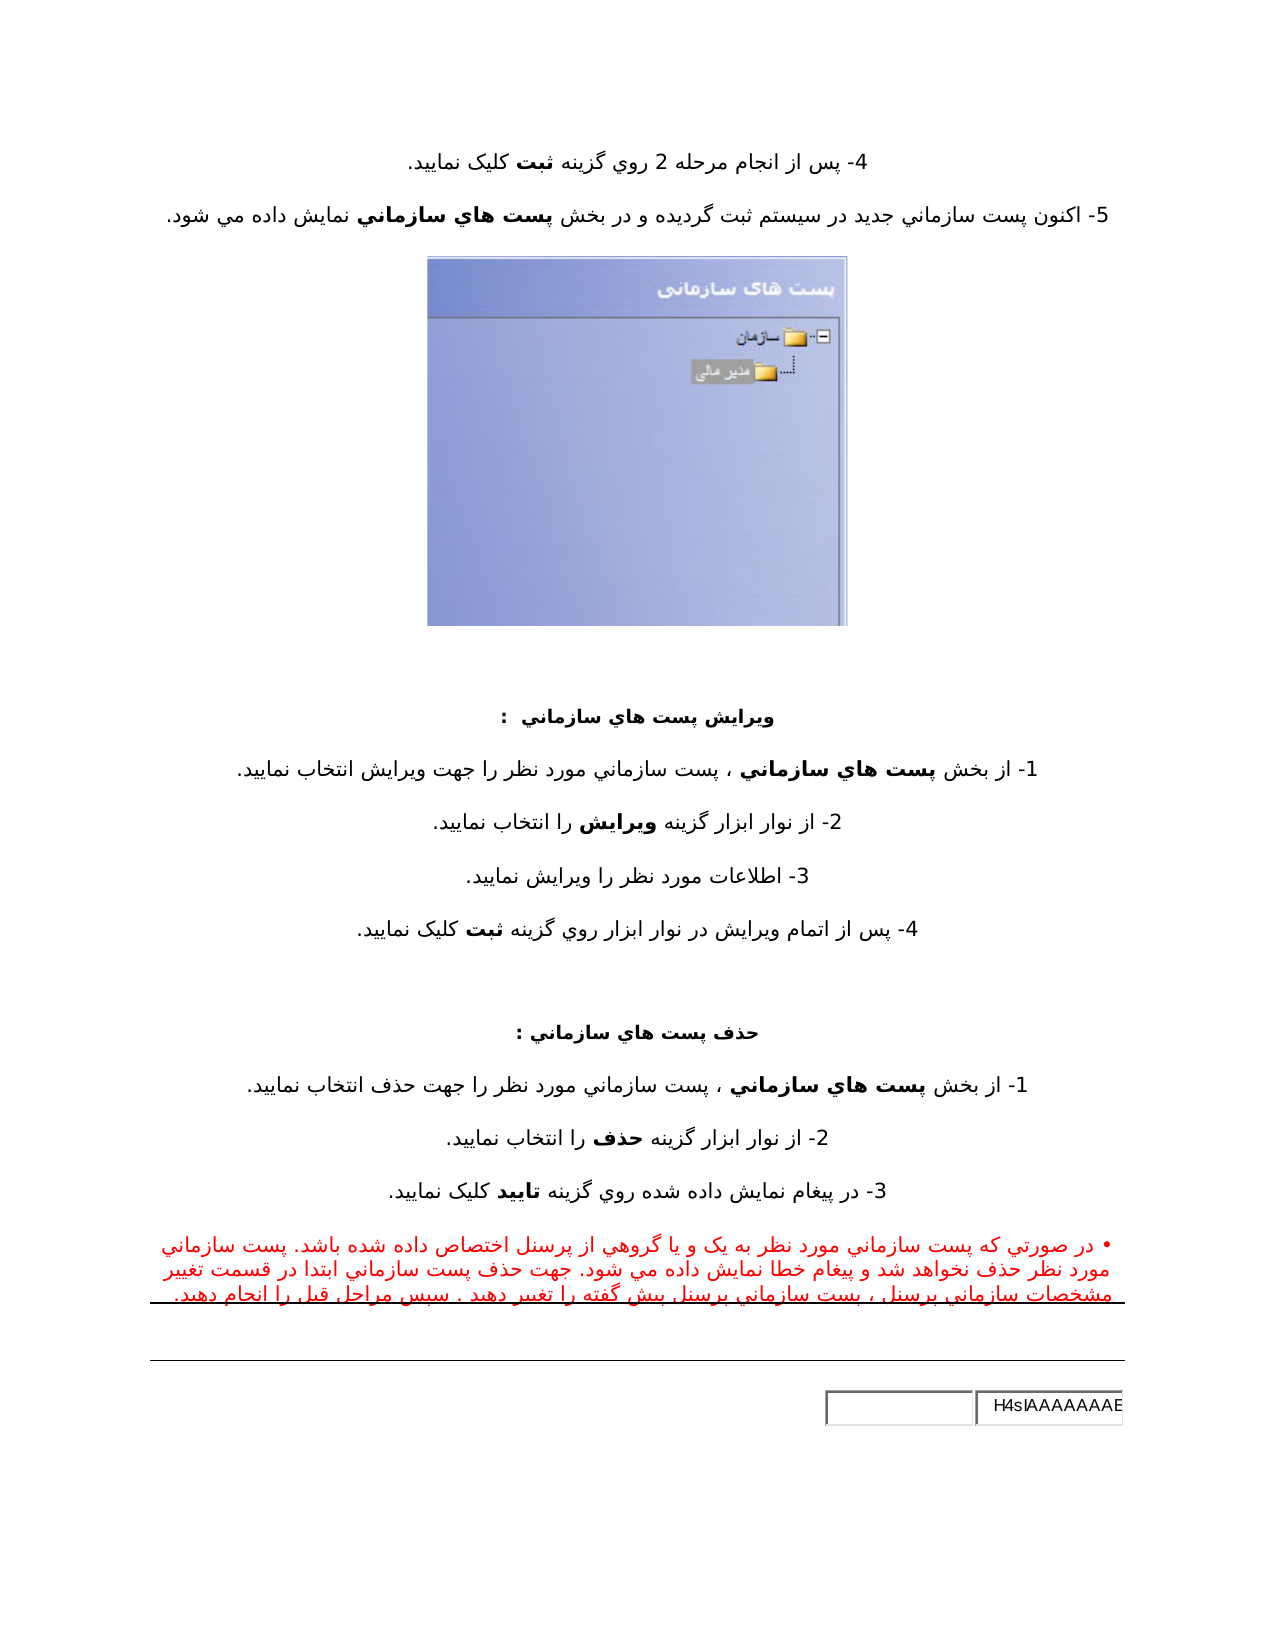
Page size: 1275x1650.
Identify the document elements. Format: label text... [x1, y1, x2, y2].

text • در صورتي که پست سازماني مورد نظر به يک و يا گروهي از پرسنل اختصاص داده شده باشد. پست سازماني مورد نظر حذف نخواهد شد و پيغام خطا نمايش داده مي شود. جهت حذف پست سازماني ابتدا در قسمت تغيير مشخصات سازماني پرسنل ، پست سازماني پرسنل پيش گفته را تغيير دهيد . سپس مراحل قبل را انجام دهيد. [150, 1233, 1125, 1302]
text 3- اطلاعات مورد نظر را ويرايش نماييد. [150, 864, 1125, 888]
text 2- از نوار ابزار گزينه ويرايش را انتخاب نماييد. [150, 810, 1125, 834]
text 2- از نوار ابزار گزينه حذف را انتخاب نماييد. [150, 1126, 1125, 1150]
text 3- در پيغام نمايش داده شده روي گزينه تاييد کليک نماييد. [150, 1179, 1125, 1204]
text 4- پس از انجام مرحله 2 روي گزينه ثبت کليک نماييد. [150, 150, 1125, 174]
picture [427, 256, 848, 626]
text حذف پست هاي سازماني : [150, 1022, 1125, 1043]
text 1- از بخش پست هاي سازماني ، پست سازماني مورد نظر را جهت حذف انتخاب نماييد. [150, 1073, 1125, 1097]
text 4- پس از اتمام ويرايش در نوار ابزار روي گزينه ثبت کليک نماييد. [150, 917, 1125, 941]
text ويرايش پست هاي سازماني : [150, 706, 1125, 728]
text 5- اکنون پست سازماني جديد در سيستم ثبت گرديده و در بخش پست هاي سازماني نمايش داده مي شود. [150, 203, 1125, 228]
text 1- از بخش پست هاي سازماني ، پست سازماني مورد نظر را جهت ويرايش انتخاب نماييد. [150, 757, 1125, 781]
